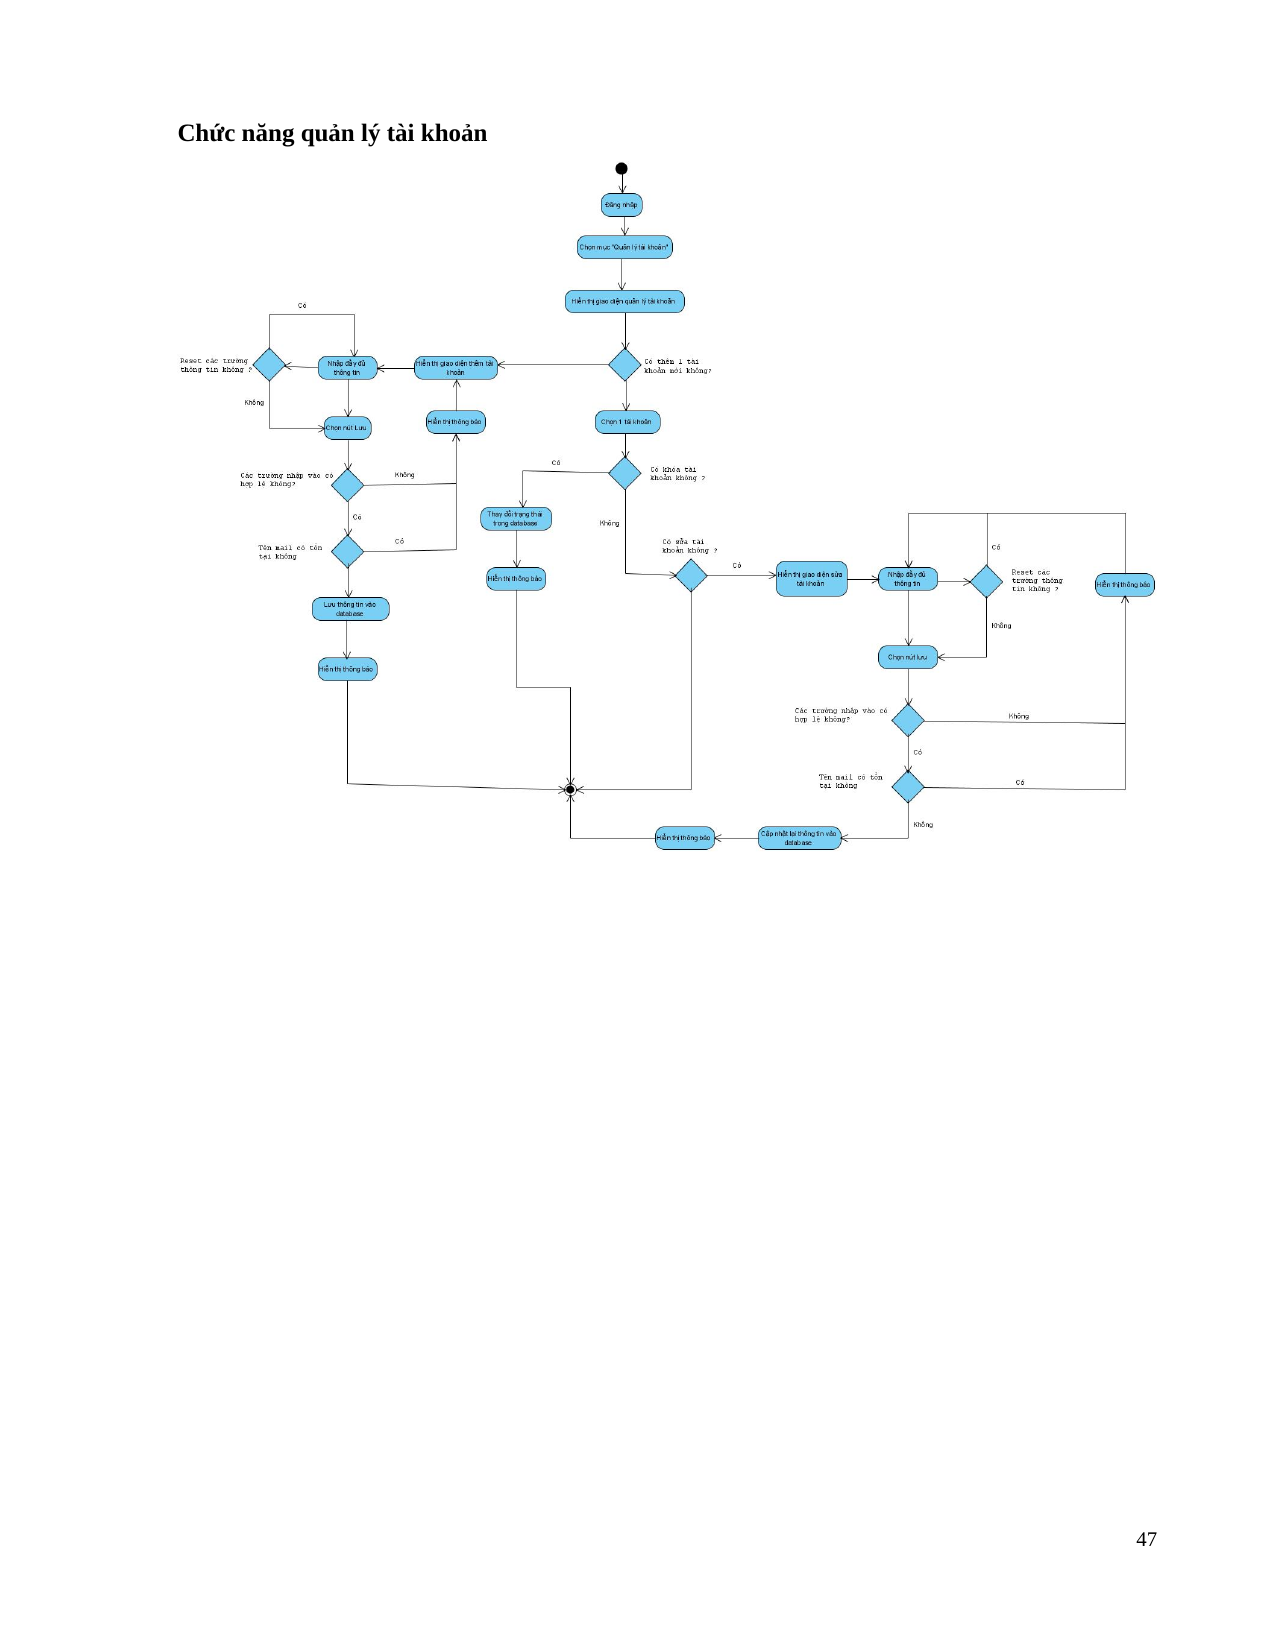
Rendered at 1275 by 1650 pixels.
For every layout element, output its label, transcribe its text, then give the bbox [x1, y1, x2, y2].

picture [177, 161, 1157, 852]
text Chức năng quản lý tài khoản [177, 118, 1157, 147]
